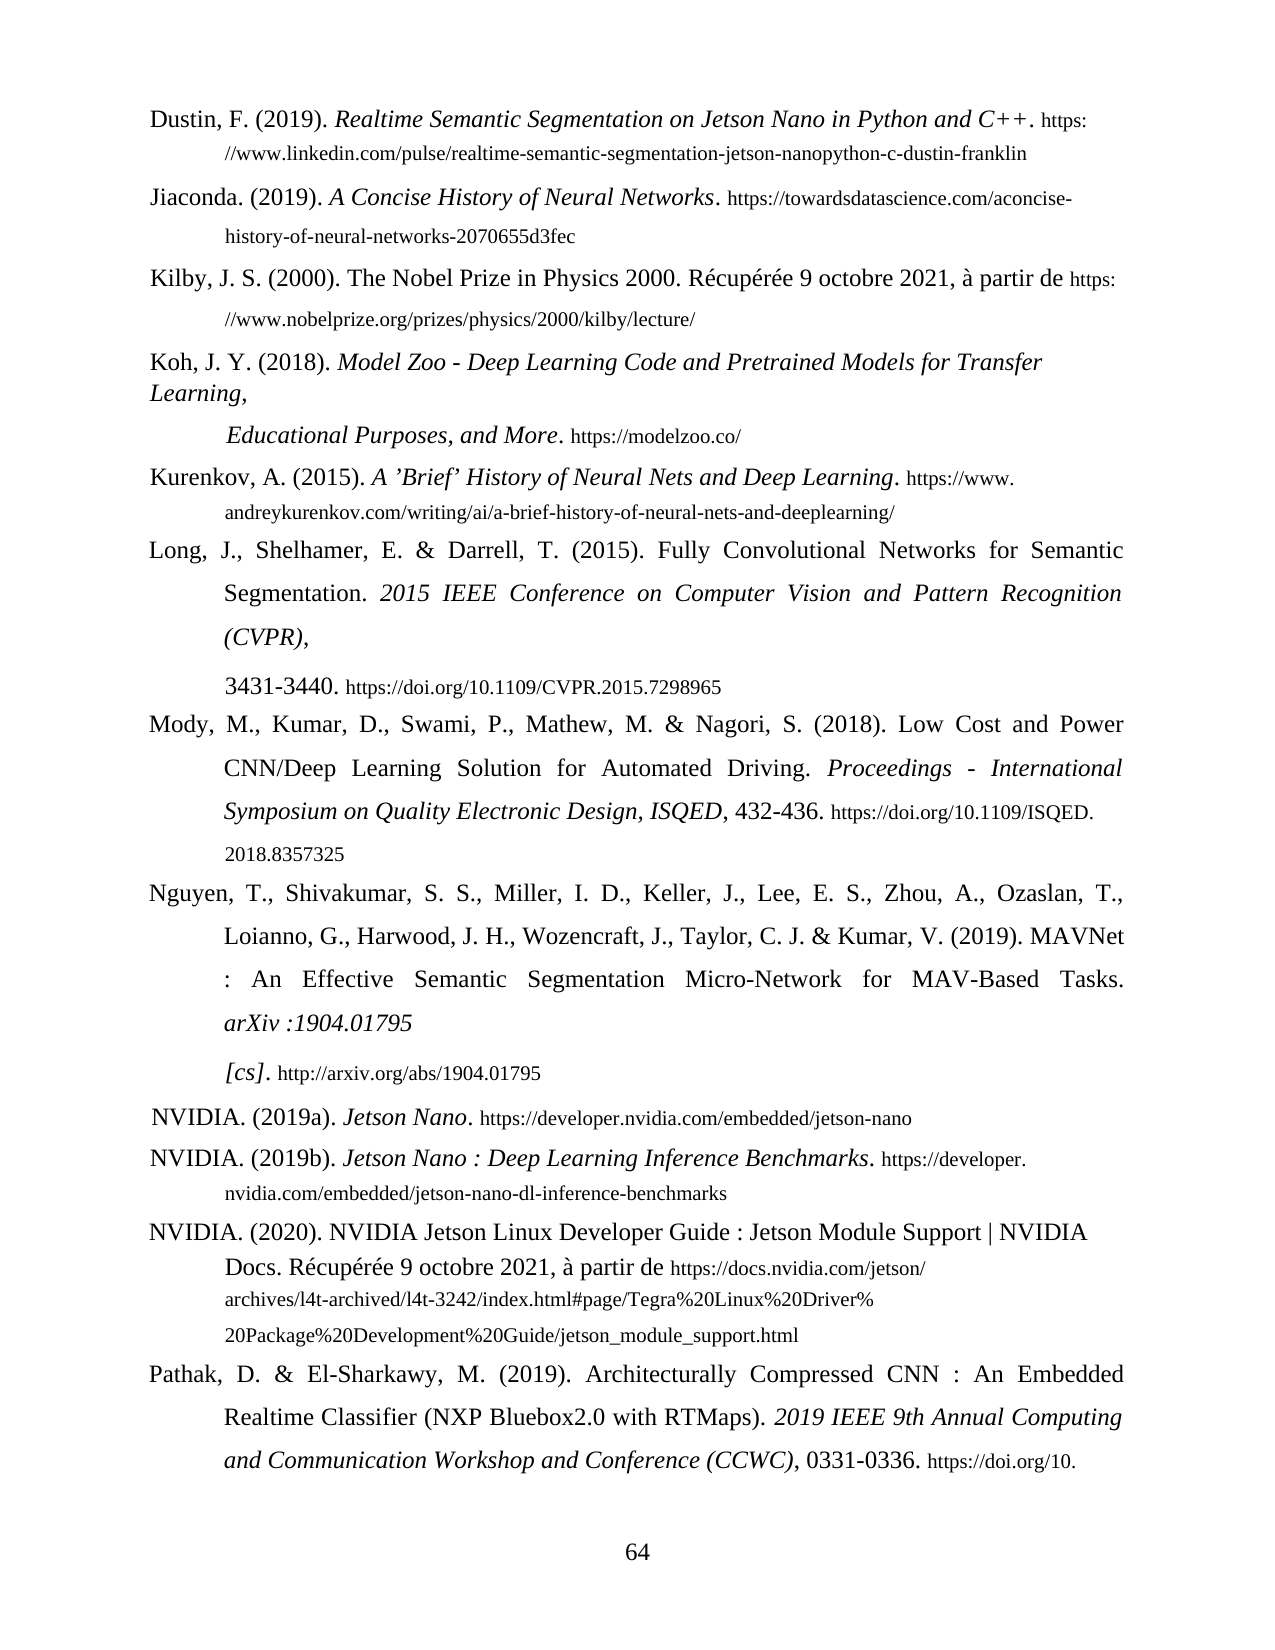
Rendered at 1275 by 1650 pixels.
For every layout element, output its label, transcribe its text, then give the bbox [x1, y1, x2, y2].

text //www.linkedin.com/pulse/realtime-semantic-segmentation-jetson-nanopython-c-dustin-franklin [224, 141, 1125, 165]
text Mody, M., Kumar, D., Swami, P., Mathew, M. & Nagori, S. (2018). Low Cost and Power CNN/Deep Learning Solution for Automated Driving. Proceedings - International Symposium on Quality Electronic Design, ISQED, 432-436. https://doi.org/10.1109/ISQED. [149, 709, 1125, 824]
text Kilby, J. S. (2000). The Nobel Prize in Physics 2000. Récupérée 9 octobre 2021, à partir de https: [150, 263, 1125, 292]
text Educational Purposes, and More. https://modelzoo.co/ [226, 420, 1125, 449]
text Kurenkov, A. (2015). A ’Brief’ History of Neural Nets and Deep Learning. https://www. [149, 462, 1125, 491]
text //www.nobelprize.org/prizes/physics/2000/kilby/lecture/ [224, 307, 1125, 331]
text NVIDIA. (2020). NVIDIA Jetson Linux Developer Guide : Jetson Module Support | NVIDIA Docs. Récupérée 9 octobre 2021, à partir de https://docs.nvidia.com/jetson/ archives/l4t-archived/l4t-3242/index.html#page/Tegra%20Linux%20Driver% [148, 1217, 1125, 1311]
text Koh, J. Y. (2018). Model Zoo - Deep Learning Code and Pretrained Models for Transfer Learning, [149, 347, 1125, 407]
text 2018.8357325 [224, 842, 1125, 866]
text [cs]. http://arxiv.org/abs/1904.01795 [224, 1057, 1125, 1086]
text 20Package%20Development%20Guide/jetson_module_support.html [224, 1323, 1125, 1347]
text NVIDIA. (2019b). Jetson Nano : Deep Learning Inference Benchmarks. https://developer. [149, 1143, 1125, 1172]
text Jiaconda. (2019). A Concise History of Neural Networks. https://towardsdatascience.com/aconcise-history-of-neural-networks-2070655d3fec [150, 182, 1125, 248]
text Nguyen, T., Shivakumar, S. S., Miller, I. D., Keller, J., Lee, E. S., Zhou, A., Ozaslan, T., Loianno, G., Harwood, J. H., Wozencraft, J., Taylor, C. J. & Kumar, V. (2019). MAVNet : An Effective Semantic Segmentation Micro-Network for MAV-Based Tasks. arXiv :1904.01795 [149, 878, 1125, 1036]
text 3431-3440. https://doi.org/10.1109/CVPR.2015.7298965 [224, 671, 1125, 700]
text andreykurenkov.com/writing/ai/a-brief-history-of-neural-nets-and-deeplearning/ [224, 500, 1125, 524]
text Long, J., Shelhamer, E. & Darrell, T. (2015). Fully Convolutional Networks for Semantic Segmentation. 2015 IEEE Conference on Computer Vision and Pattern Recognition (CVPR), [149, 535, 1125, 650]
text NVIDIA. (2019a). Jetson Nano. https://developer.nvidia.com/embedded/jetson-nano [151, 1102, 1125, 1131]
text nvidia.com/embedded/jetson-nano-dl-inference-benchmarks [224, 1181, 1125, 1205]
text Dustin, F. (2019). Realtime Semantic Segmentation on Jetson Nano in Python and C++. https: [149, 104, 1125, 132]
text Pathak, D. & El-Sharkawy, M. (2019). Architecturally Compressed CNN : An Embedded Realtime Classifier (NXP Bluebox2.0 with RTMaps). 2019 IEEE 9th Annual Computing and Communication Workshop and Conference (CCWC), 0331-0336. https://doi.org/10. [149, 1359, 1125, 1474]
